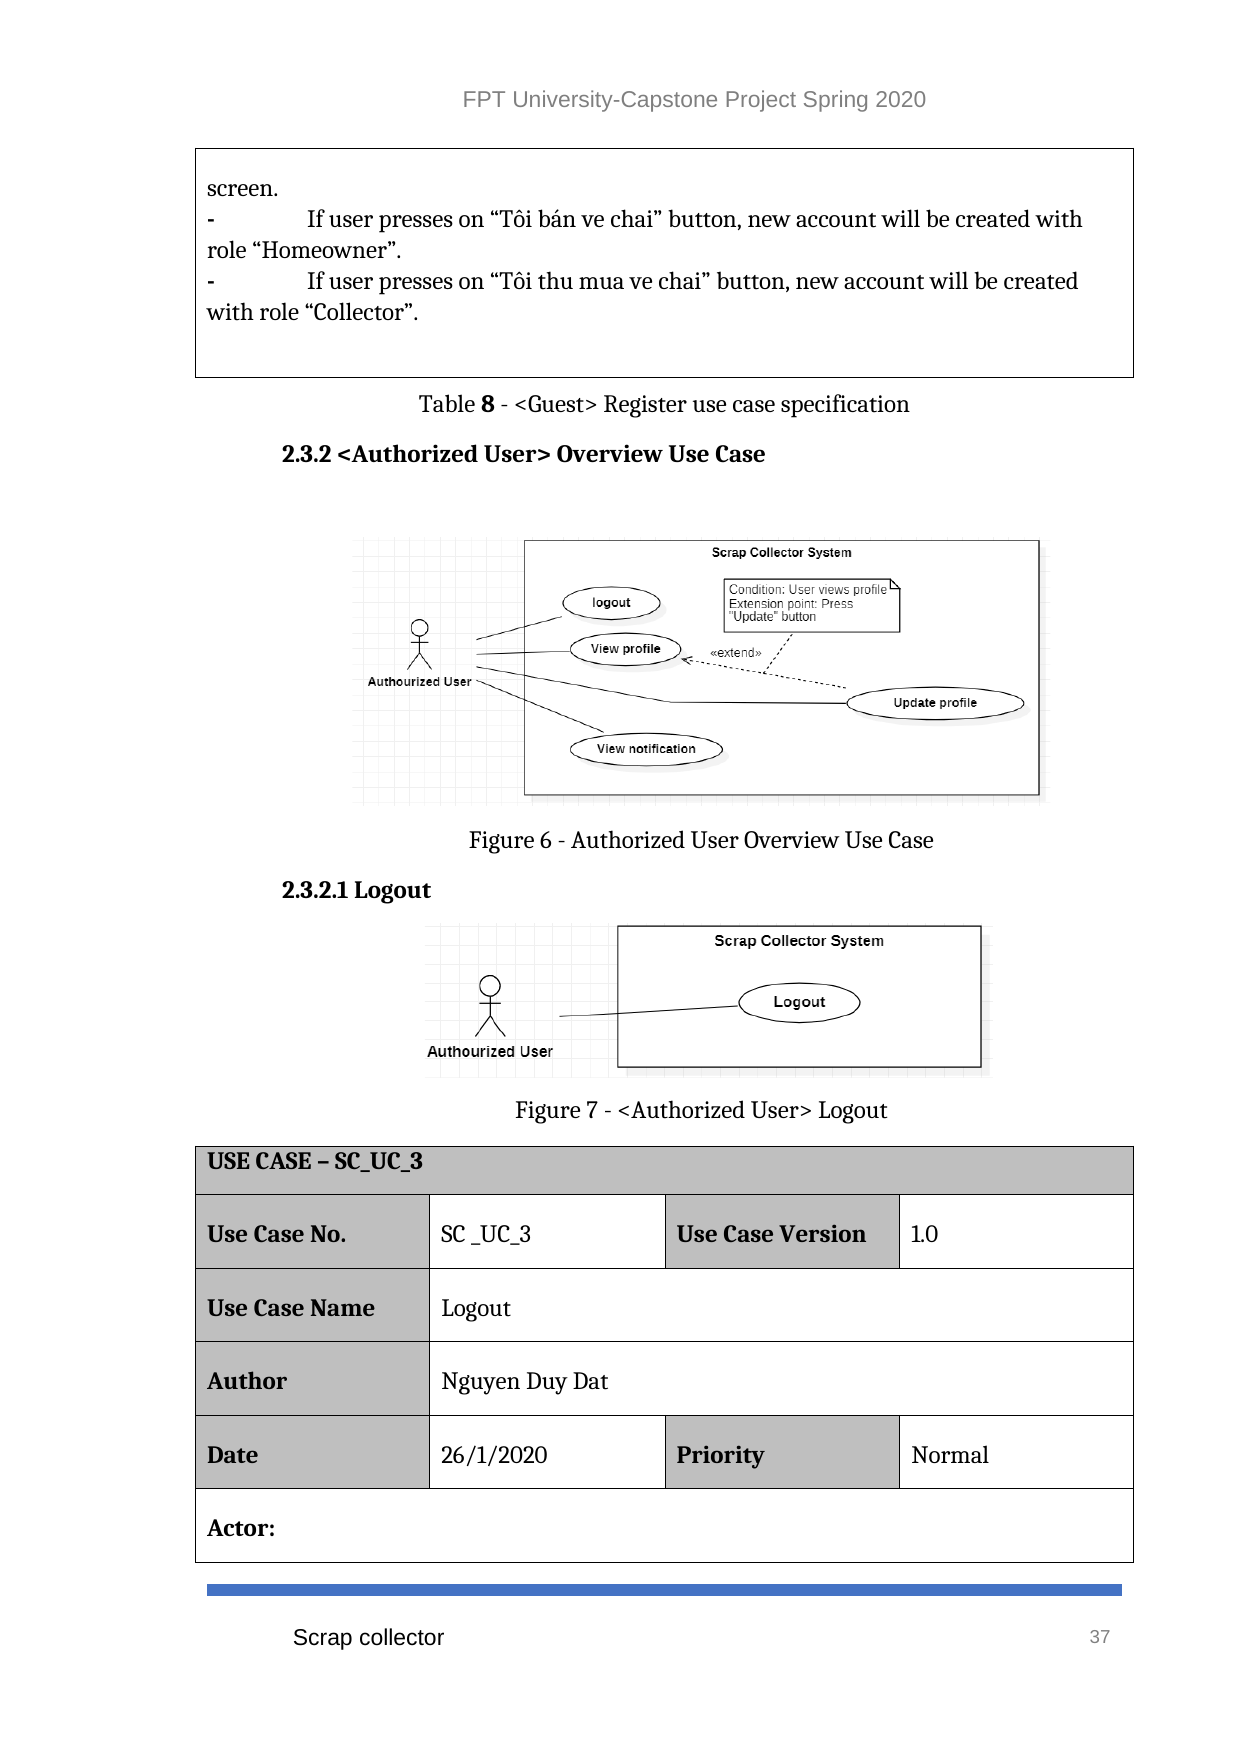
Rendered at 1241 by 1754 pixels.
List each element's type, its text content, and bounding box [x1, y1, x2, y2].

subtitle 2.3.2.1 Logout [282, 876, 1122, 905]
table_cell Author [196, 1342, 429, 1415]
text Table 8 - <Guest> Register use case specification [207, 390, 1122, 419]
picture [352, 537, 1051, 806]
picture [424, 923, 993, 1078]
text Figure 7 - <Authorized User> Logout [207, 1096, 1122, 1125]
subtitle 2.3.2 <Authorized User> Overview Use Case [282, 440, 1122, 468]
table_cell Use Case Version [666, 1195, 899, 1268]
table_cell 1.0 [900, 1195, 1133, 1268]
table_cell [196, 1489, 1133, 1562]
text Figure 6 - Authorized User Overview Use Case [207, 826, 1122, 855]
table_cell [196, 149, 1133, 377]
table_cell Priority [666, 1416, 899, 1488]
table_cell Nguyen Duy Dat [430, 1342, 1133, 1415]
table_cell Use Case Name [196, 1269, 429, 1341]
table_cell Use Case No. [196, 1195, 429, 1268]
table_cell Logout [430, 1269, 1133, 1341]
table_cell SC _UC_3 [430, 1195, 665, 1268]
table_cell Normal [900, 1416, 1133, 1488]
table_cell Date [196, 1416, 429, 1488]
table_cell 26/1/2020 [430, 1416, 665, 1488]
table_header USE CASE – SC_UC_3 [196, 1147, 1133, 1194]
